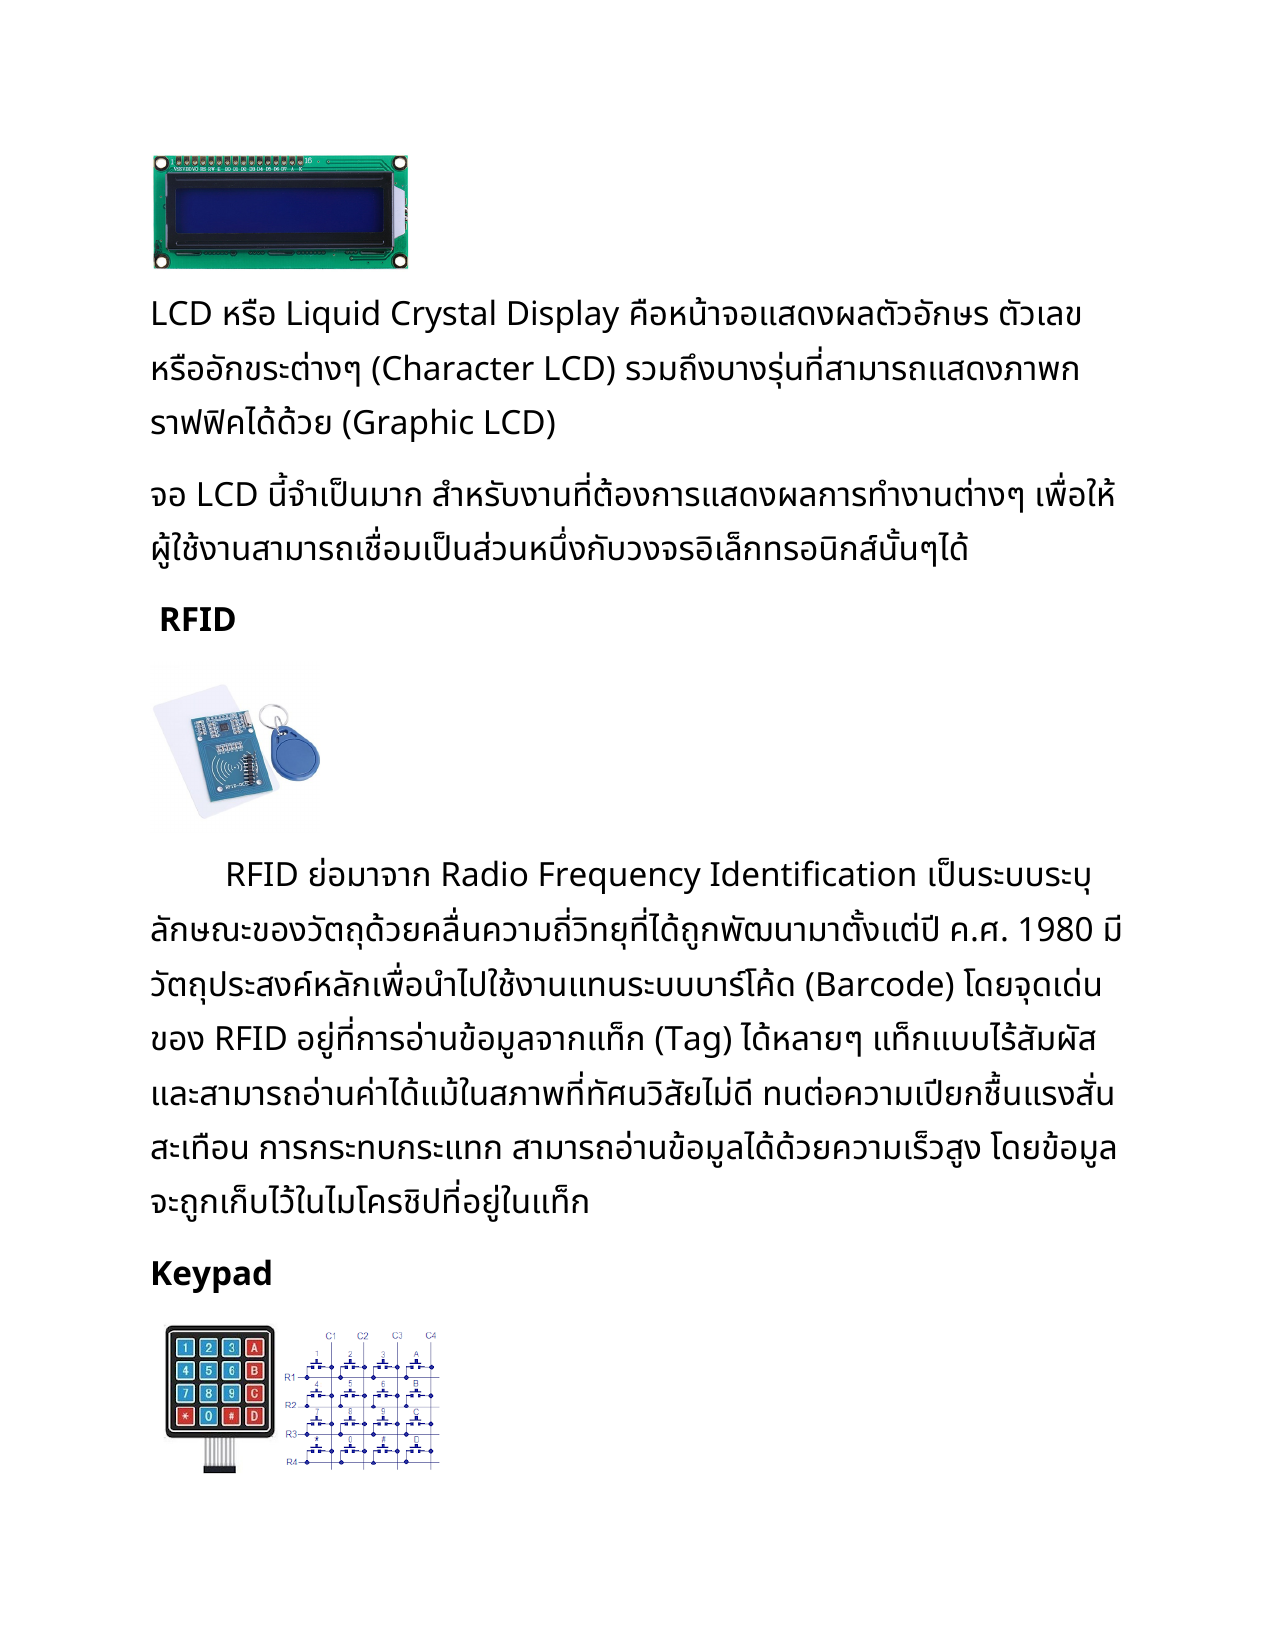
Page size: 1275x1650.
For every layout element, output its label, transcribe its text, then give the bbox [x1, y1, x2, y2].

text RFID ย่อมาจาก Radio Frequency Identification เป็นระบบระบุลักษณะของวัตถุด้วยคลื่นความถี่วิทยุที่ได้ถูกพัฒนามาตั้งแต่ปี ค.ศ. 1980 มีวัตถุประสงค์หลักเพื่อนำไปใช้งานแทนระบบบาร์โค้ด (Barcode) โดยจุดเด่นของ RFID อยู่ที่การอ่านข้อมูลจากแท็ก (Tag) ได้หลายๆ แท็กแบบไร้สัมผัสและสามารถอ่านค่าได้แม้ในสภาพที่ทัศนวิสัยไม่ดี ทนต่อความเปียกชื้นแรงสั่นสะเทือน การกระทบกระแทก สามารถอ่านข้อมูลได้ด้วยความเร็วสูง โดยข้อมูลจะถูกเก็บไว้ในไมโครชิปที่อยู่ในแท็ก [150, 851, 1125, 1229]
picture [150, 1315, 452, 1483]
text LCD หรือ Liquid Crystal Display คือหน้าจอแสดงผลตัวอักษร ตัวเลขหรืออักขระต่างๆ (Character LCD) รวมถึงบางรุ่นที่สามารถแสดงภาพกราฟฟิคได้ด้วย (Graphic LCD) [150, 290, 1125, 450]
picture [150, 661, 321, 833]
text Keypad [150, 1249, 1125, 1295]
text RFID [150, 596, 1125, 642]
text จอ LCD นี้จำเป็นมาก สำหรับงานที่ต้องการแสดงผลการทำงานต่างๆ เพื่อให้ผู้ใช้งานสามารถเชื่อมเป็นส่วนหนึ่งกับวงจรอิเล็กทรอนิกส์นั้นๆได้ [150, 470, 1125, 576]
picture [150, 150, 411, 272]
